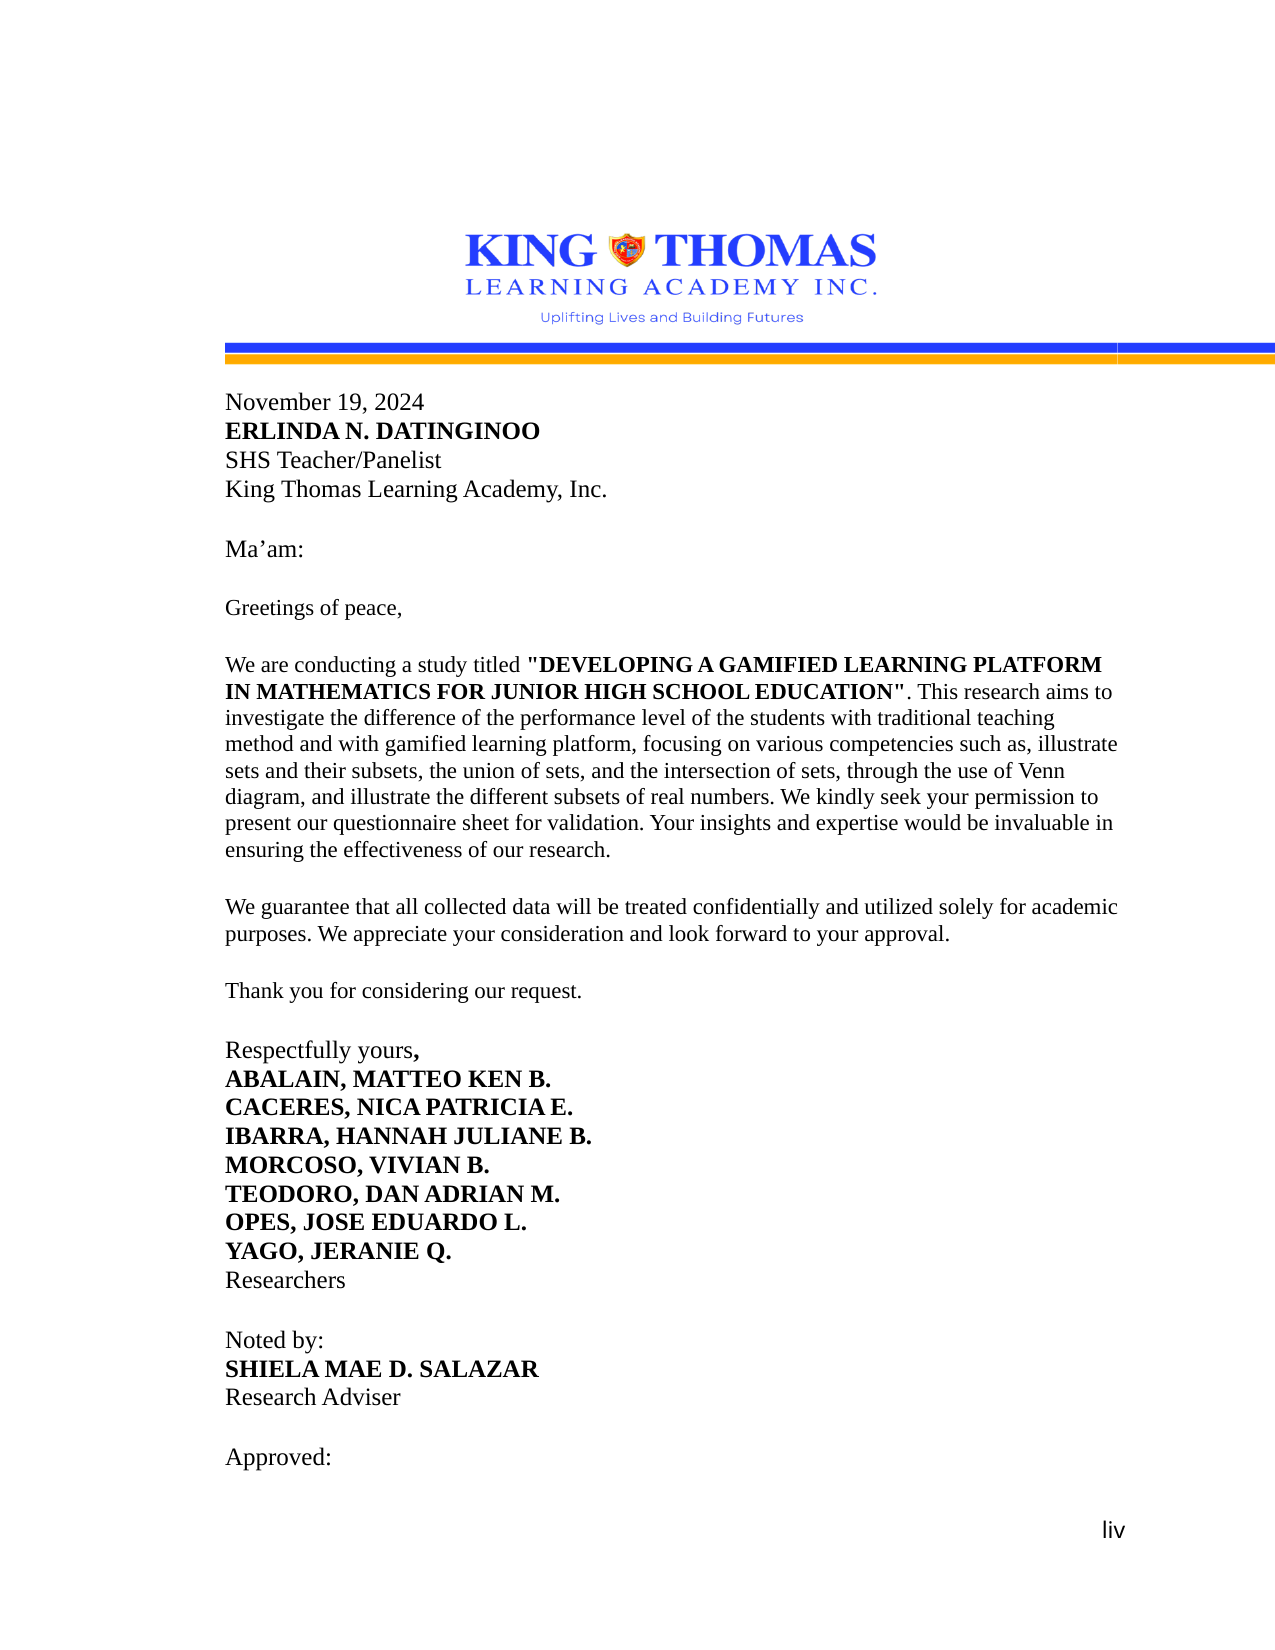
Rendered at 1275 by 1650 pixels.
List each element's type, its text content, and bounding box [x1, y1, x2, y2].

text TEODORO, DAN ADRIAN M. [225, 1179, 1125, 1207]
text Approved: [225, 1442, 1125, 1471]
text Thank you for considering our request. [225, 977, 1125, 1004]
text OPES, JOSE EDUARDO L. [225, 1207, 1125, 1236]
text King Thomas Learning Academy, Inc. [225, 474, 1125, 502]
text ABALAIN, MATTEO KEN B. [225, 1064, 1125, 1092]
text Research Adviser [225, 1382, 1125, 1411]
text Respectfully yours, [225, 1035, 1125, 1064]
text November 19, 2024 [225, 387, 1125, 416]
text MORCOSO, VIVIAN B. [225, 1150, 1125, 1179]
text SHIELA MAE D. SALAZAR [225, 1354, 1125, 1382]
picture [225, 213, 1275, 371]
text We are conducting a study titled "DEVELOPING A GAMIFIED LEARNING PLATFORM IN MATHEMATICS FOR JUNIOR HIGH SCHOOL EDUCATION". This research aims to investigate the difference of the performance level of the students with traditional teaching method and with gamified learning platform, focusing on various competencies such as, illustrate sets and their subsets, the union of sets, and the intersection of sets, through the use of Venn diagram, and illustrate the different subsets of real numbers. We kindly seek your permission to present our questionnaire sheet for validation. Your insights and expertise would be invaluable in ensuring the effectiveness of our research. [225, 651, 1125, 862]
text Ma’am: [225, 534, 1125, 562]
text YAGO, JERANIE Q. [225, 1236, 1125, 1265]
text Noted by: [225, 1325, 1125, 1354]
text ERLINDA N. DATINGINOO [225, 416, 1125, 445]
text Greetings of peace, [225, 594, 1125, 620]
text SHS Teacher/Panelist [225, 445, 1125, 474]
text CACERES, NICA PATRICIA E. [225, 1092, 1125, 1121]
text IBARRA, HANNAH JULIANE B. [225, 1121, 1125, 1150]
text We guarantee that all collected data will be treated confidentially and utilized solely for academic purposes. We appreciate your consideration and look forward to your approval. [225, 893, 1125, 946]
text Researchers [225, 1265, 1125, 1294]
